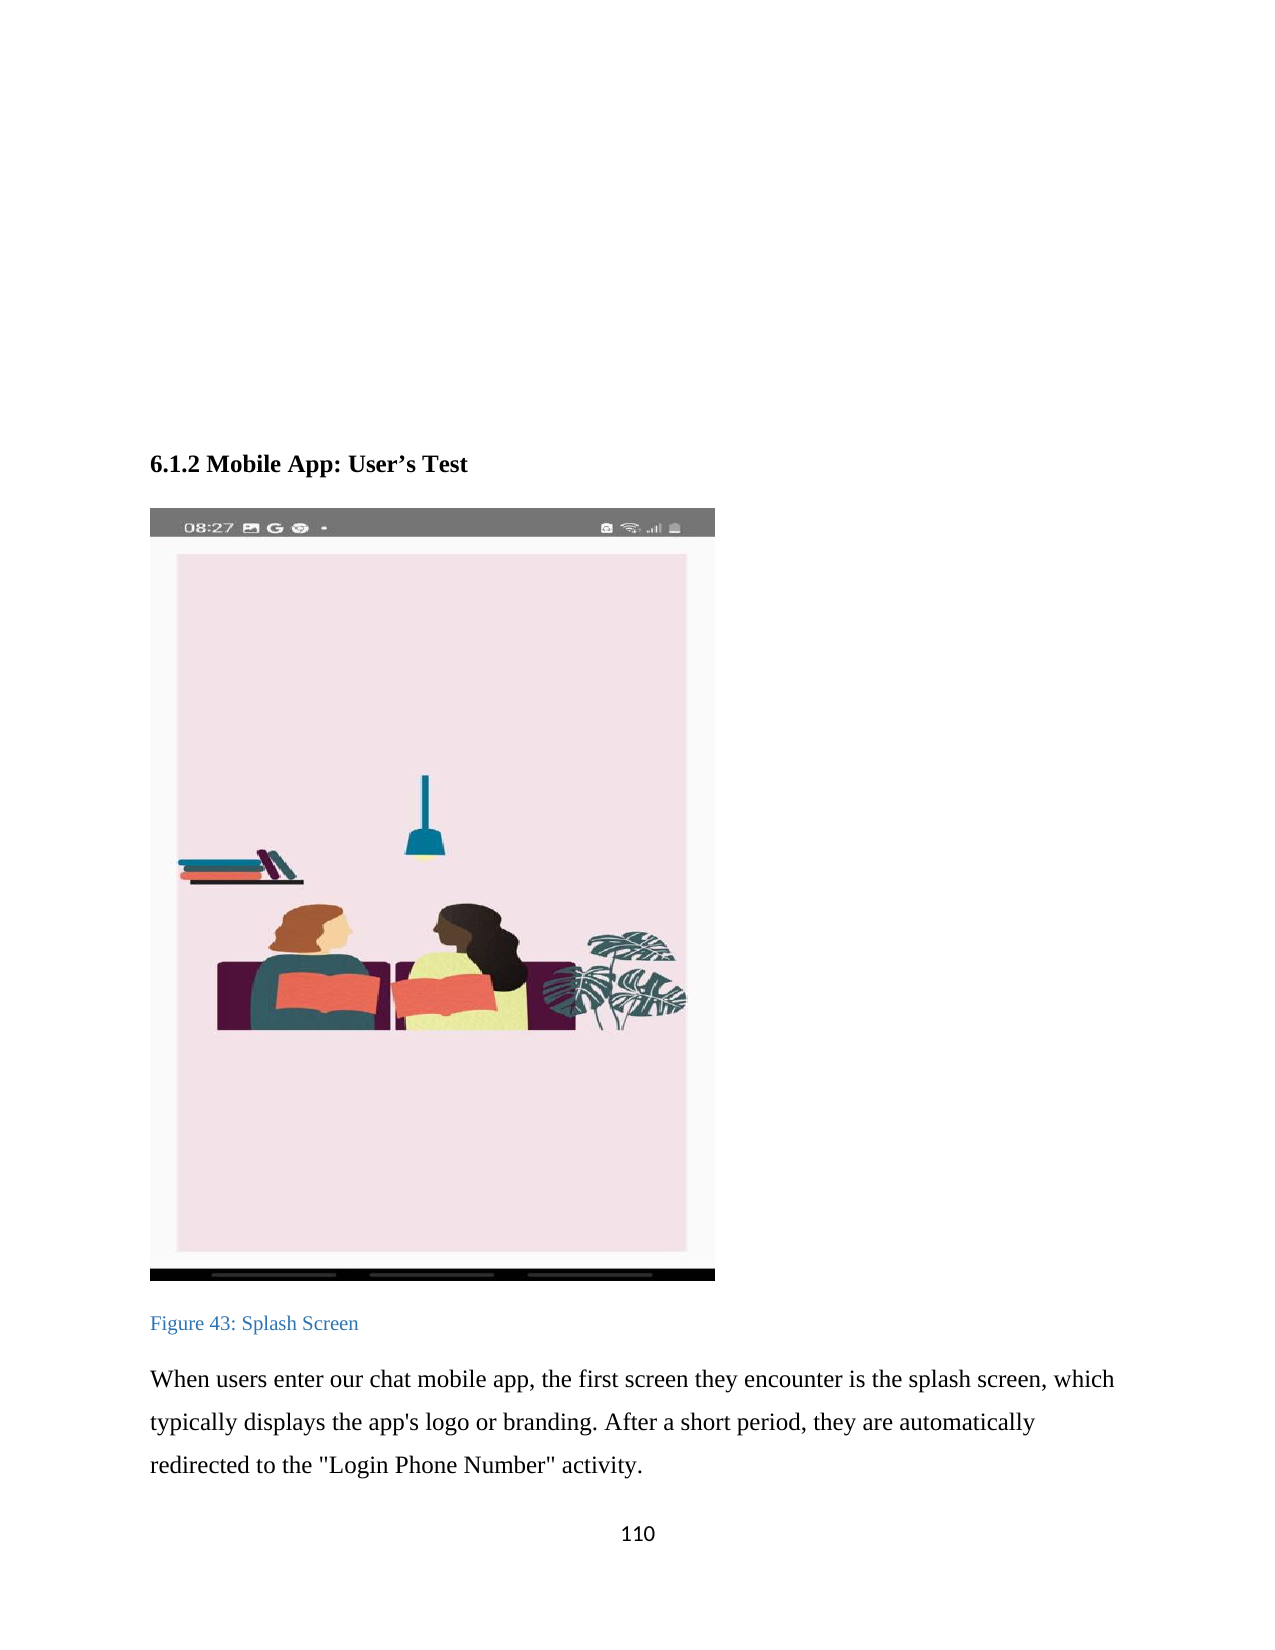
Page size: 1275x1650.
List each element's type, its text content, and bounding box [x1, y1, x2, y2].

text Figure 43: Splash Screen [150, 1311, 1125, 1335]
text When users enter our chat mobile app, the first screen they encounter is the splash screen, which typically displays the app's logo or branding. After a short period, they are automatically redirected to the "Login Phone Number" activity. [150, 1364, 1125, 1479]
text 6.1.2 Mobile App: User’s Test [150, 449, 1125, 478]
picture [150, 508, 715, 1281]
